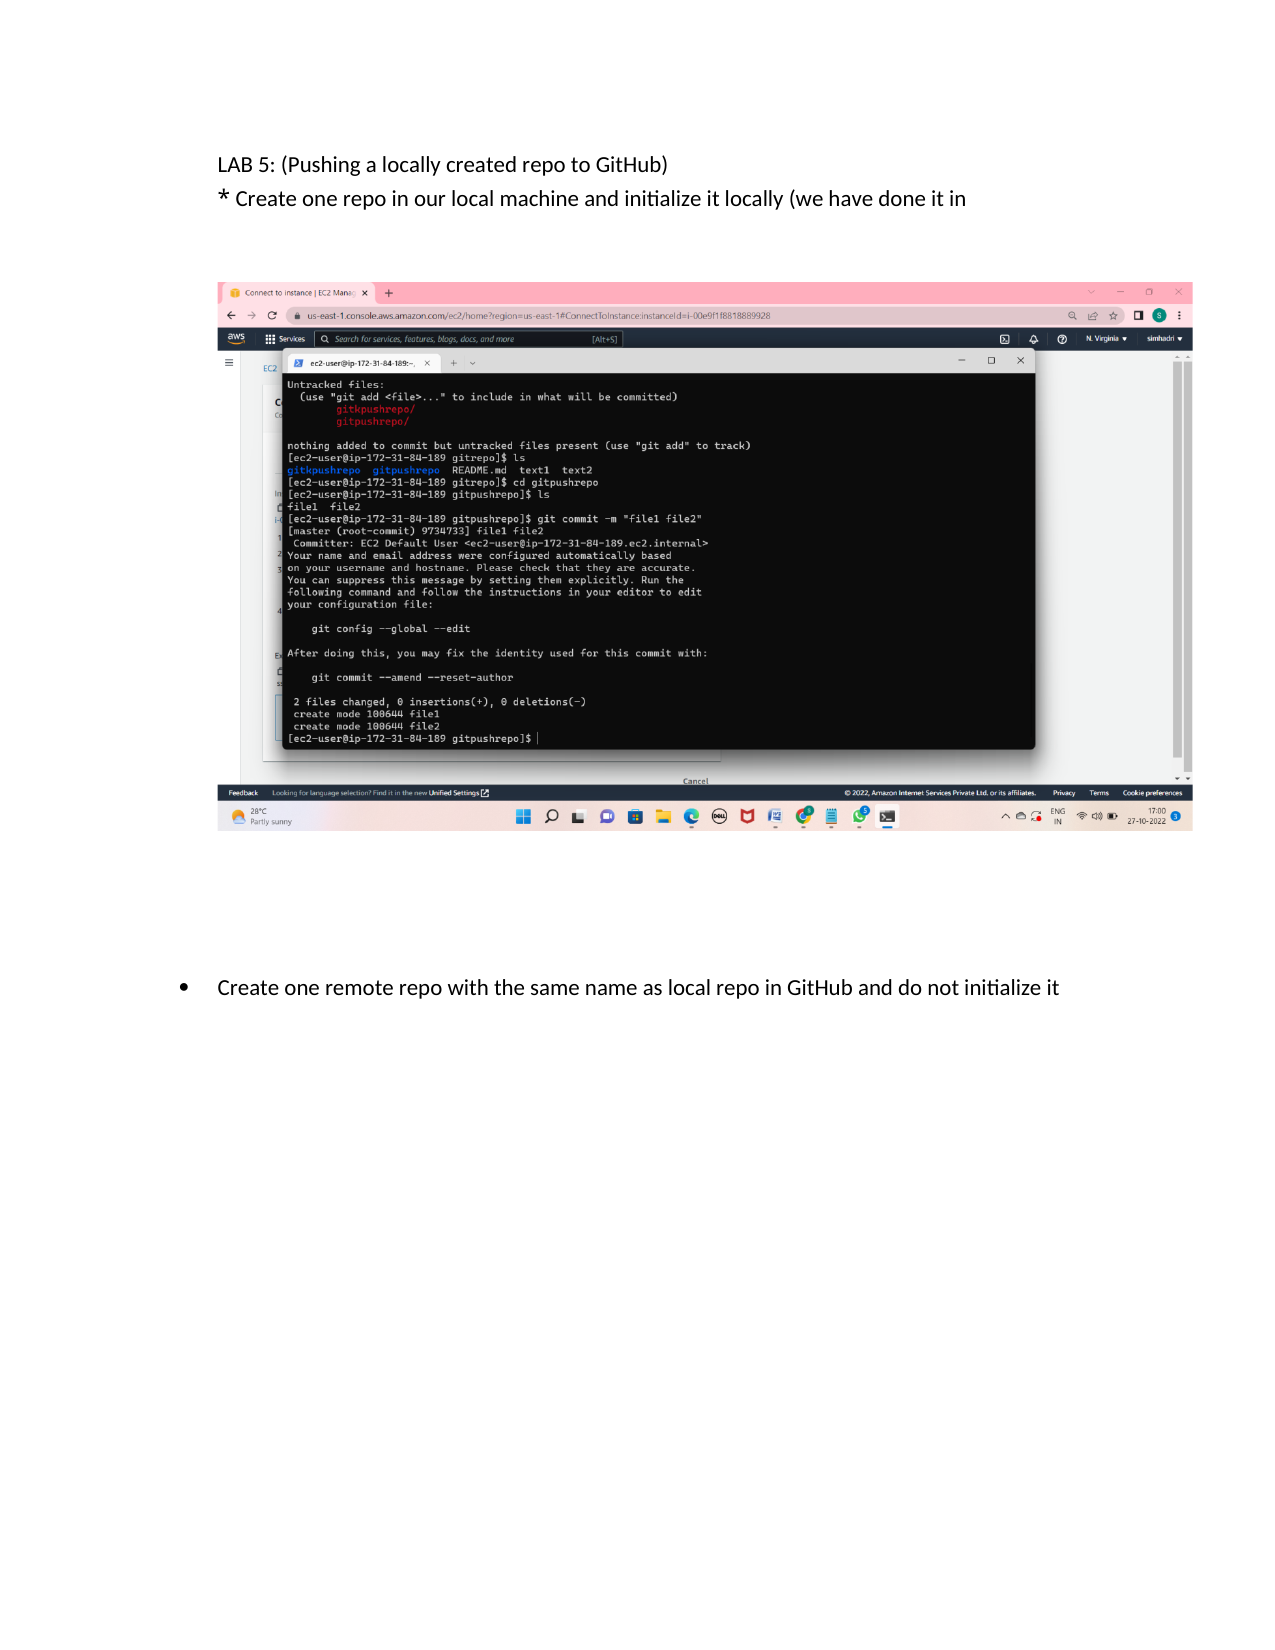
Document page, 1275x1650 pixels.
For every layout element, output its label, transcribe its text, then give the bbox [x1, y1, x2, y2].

list Create one remote repo with the same name as local repo in GitHub and do not initialize it [180, 973, 1125, 1001]
list LAB 5: (Pushing a locally created repo to GitHub) [217, 150, 1125, 178]
picture [217, 282, 1193, 831]
list * Create one repo in our local machine and initialize it locally (we have done it in [217, 182, 1125, 213]
